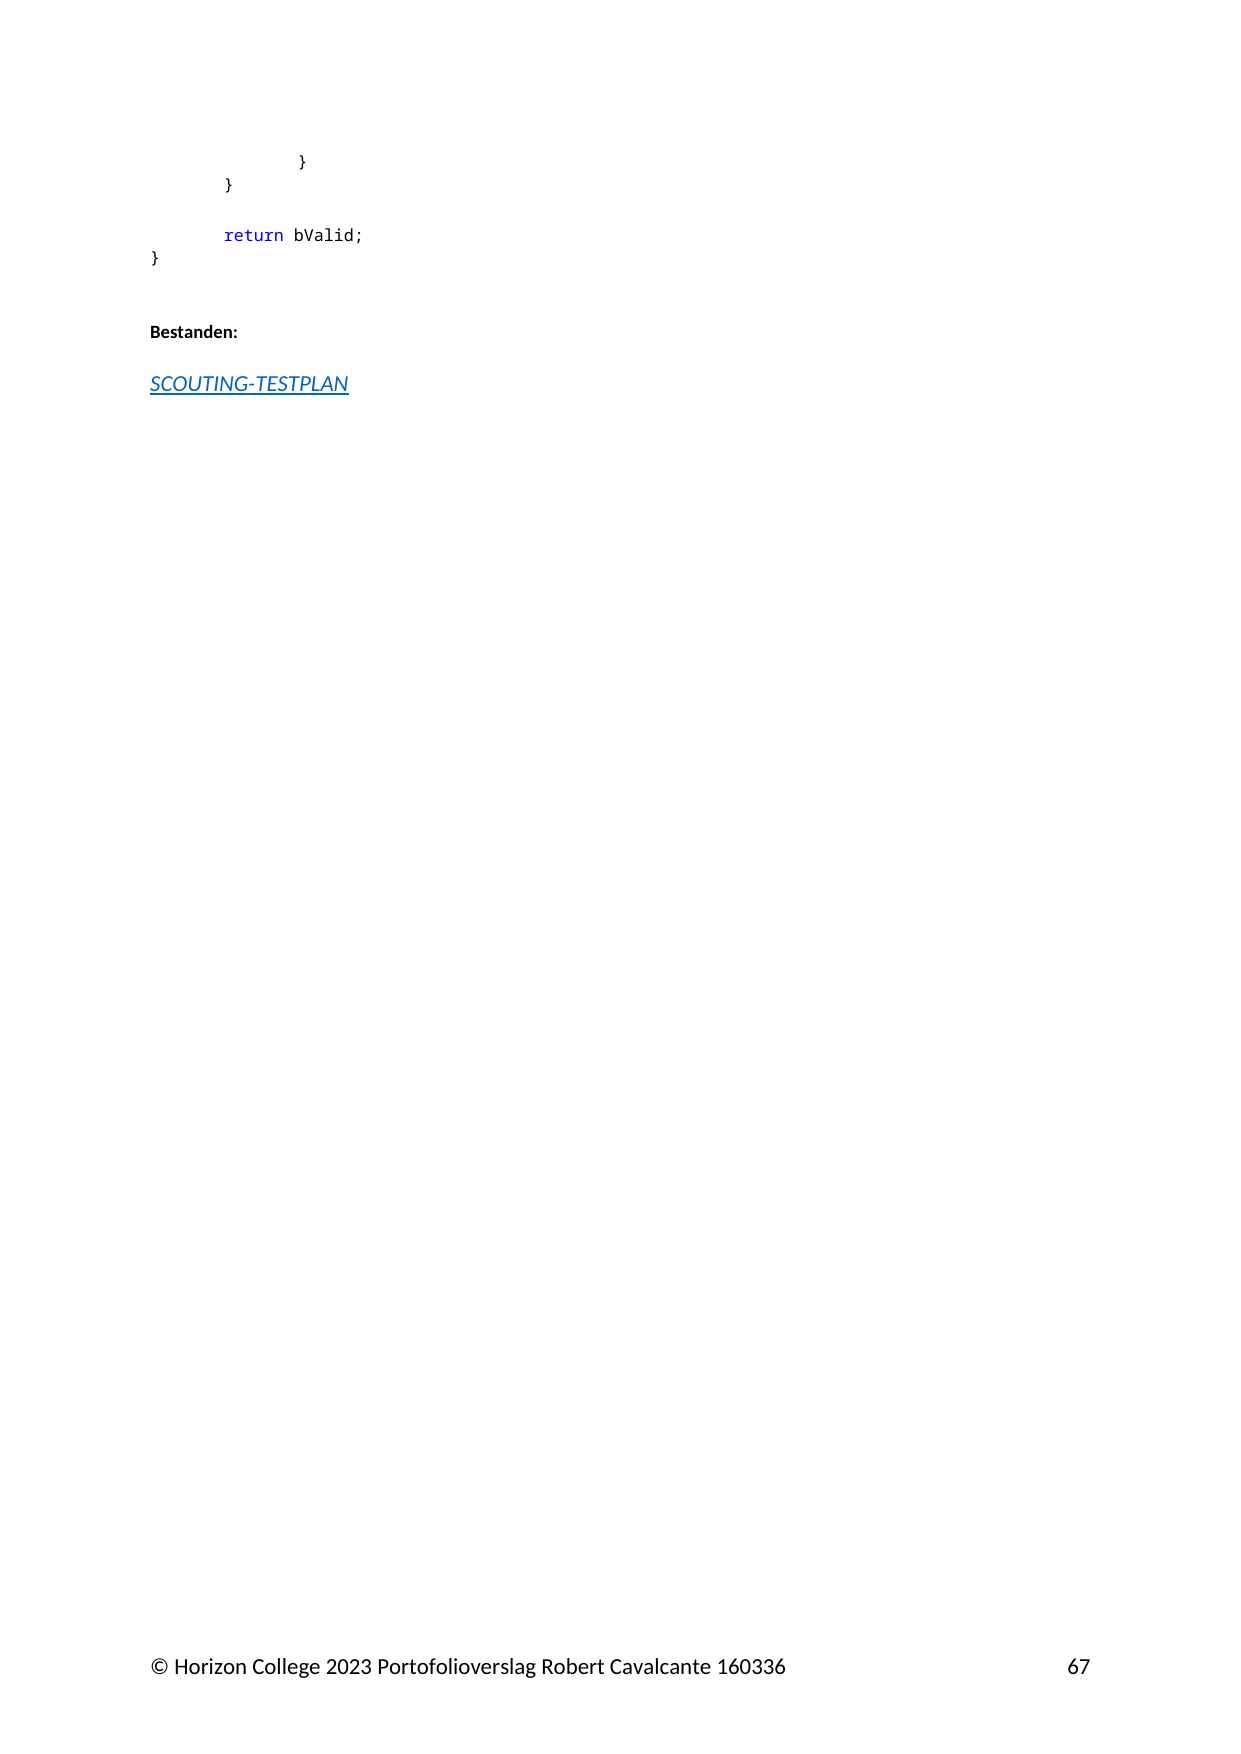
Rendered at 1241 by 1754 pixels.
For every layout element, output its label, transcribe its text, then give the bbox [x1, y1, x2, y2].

text return bValid; [150, 223, 1090, 246]
text } [150, 246, 1090, 269]
text SCOUTING-TESTPLAN [150, 369, 1090, 397]
text } [150, 173, 1090, 195]
text } [150, 150, 1090, 173]
text Bestanden: [150, 320, 1090, 343]
